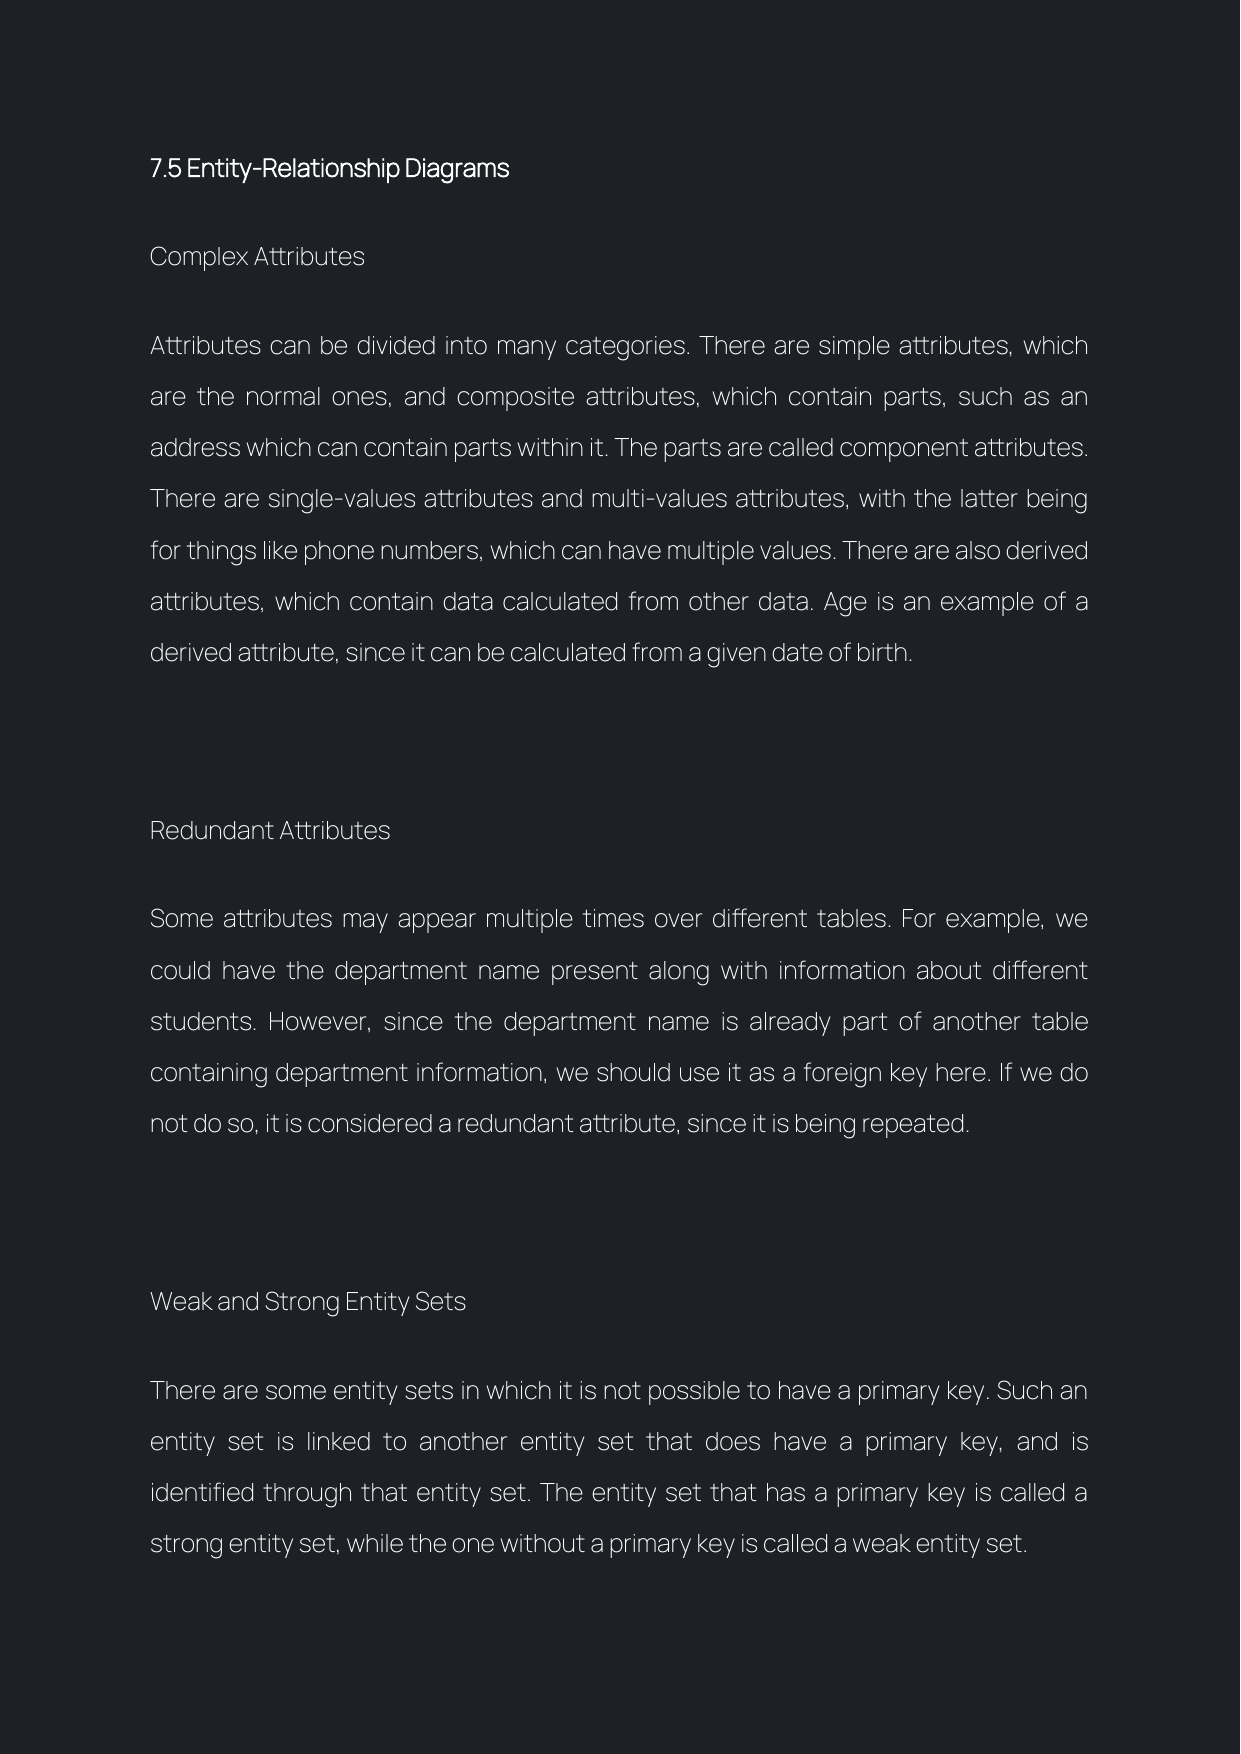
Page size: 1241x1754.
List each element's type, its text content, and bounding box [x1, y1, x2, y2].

text Some attributes may appear multiple times over different tables. For example, we could have the department name present along with information about different students. However, since the department name is already part of another table containing department information, we should use it as a foreign key here. If we do not do so, it is considered a redundant attribute, since it is being repeated. [150, 901, 1090, 1140]
subtitle Complex Attributes [150, 239, 1090, 273]
subtitle 7.5 Entity-Relationship Diagrams [150, 150, 1090, 184]
subtitle Redundant Attributes [150, 812, 1090, 847]
text Attributes can be divided into many categories. There are simple attributes, which are the normal ones, and composite attributes, which contain parts, such as an address which can contain parts within it. The parts are called component attributes. There are single-values attributes and multi-values attributes, with the latter being for things like phone numbers, which can have multiple values. There are also derived attributes, which contain data calculated from other data. Age is an example of a derived attribute, since it can be calculated from a given date of birth. [150, 327, 1090, 669]
subtitle Weak and Strong Entity Sets [150, 1284, 1090, 1318]
text There are some entity sets in which it is not possible to have a primary key. Such an entity set is linked to another entity set that does have a primary key, and is identified through that entity set. The entity set that has a primary key is called a strong entity set, while the one without a primary key is called a weak entity set. [150, 1372, 1090, 1560]
